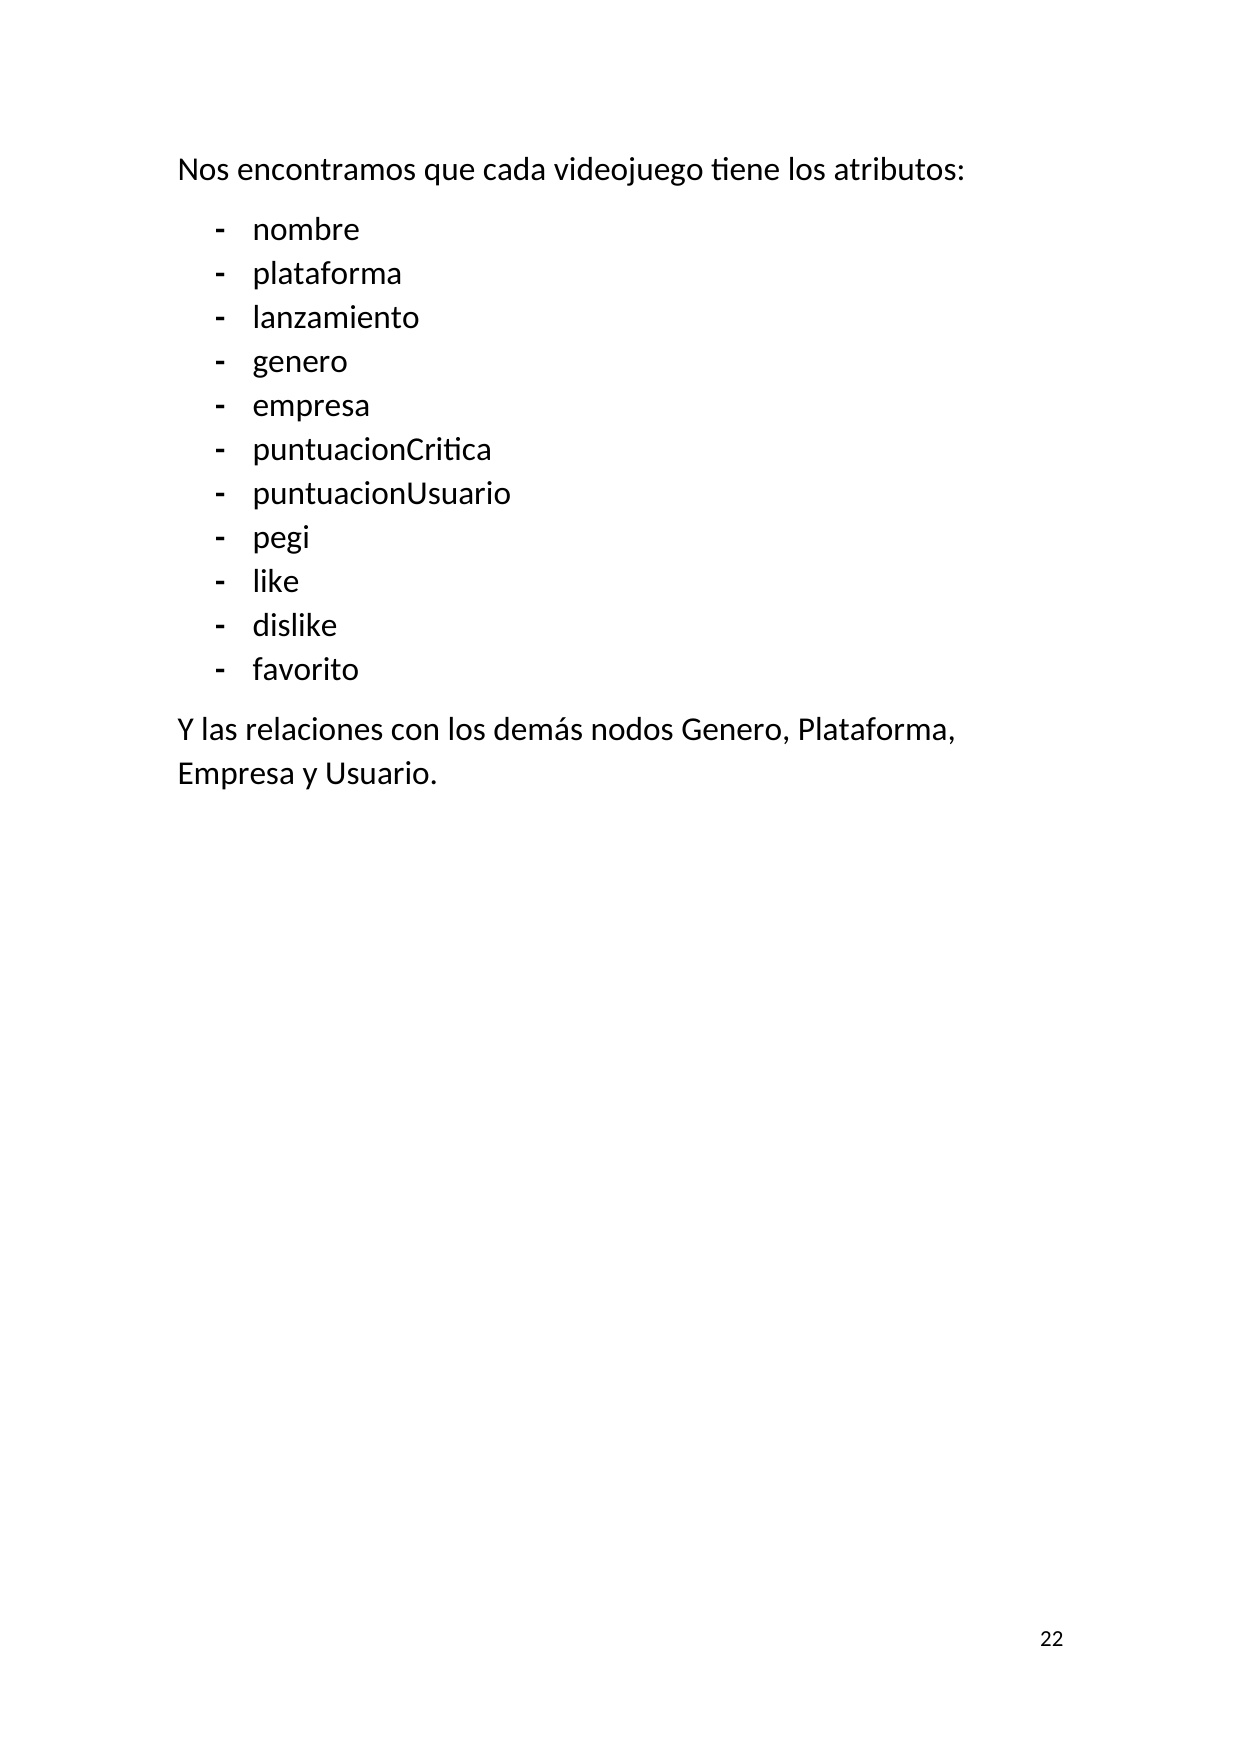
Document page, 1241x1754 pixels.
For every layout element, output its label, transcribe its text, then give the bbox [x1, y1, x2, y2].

list puntuacionUsuario [215, 472, 1063, 513]
list like [215, 560, 1063, 601]
list lanzamiento [215, 296, 1063, 337]
list plataforma [215, 252, 1063, 293]
list favorito [215, 648, 1063, 688]
list puntuacionCritica [215, 428, 1063, 469]
list dislike [215, 604, 1063, 644]
text Y las relaciones con los demás nodos Genero, Plataforma, Empresa y Usuario. [177, 708, 1063, 793]
list nombre [215, 208, 1063, 249]
list empresa [215, 384, 1063, 425]
list genero [215, 340, 1063, 381]
text Nos encontramos que cada videojuego tiene los atributos: [177, 148, 1063, 188]
list pegi [215, 516, 1063, 557]
